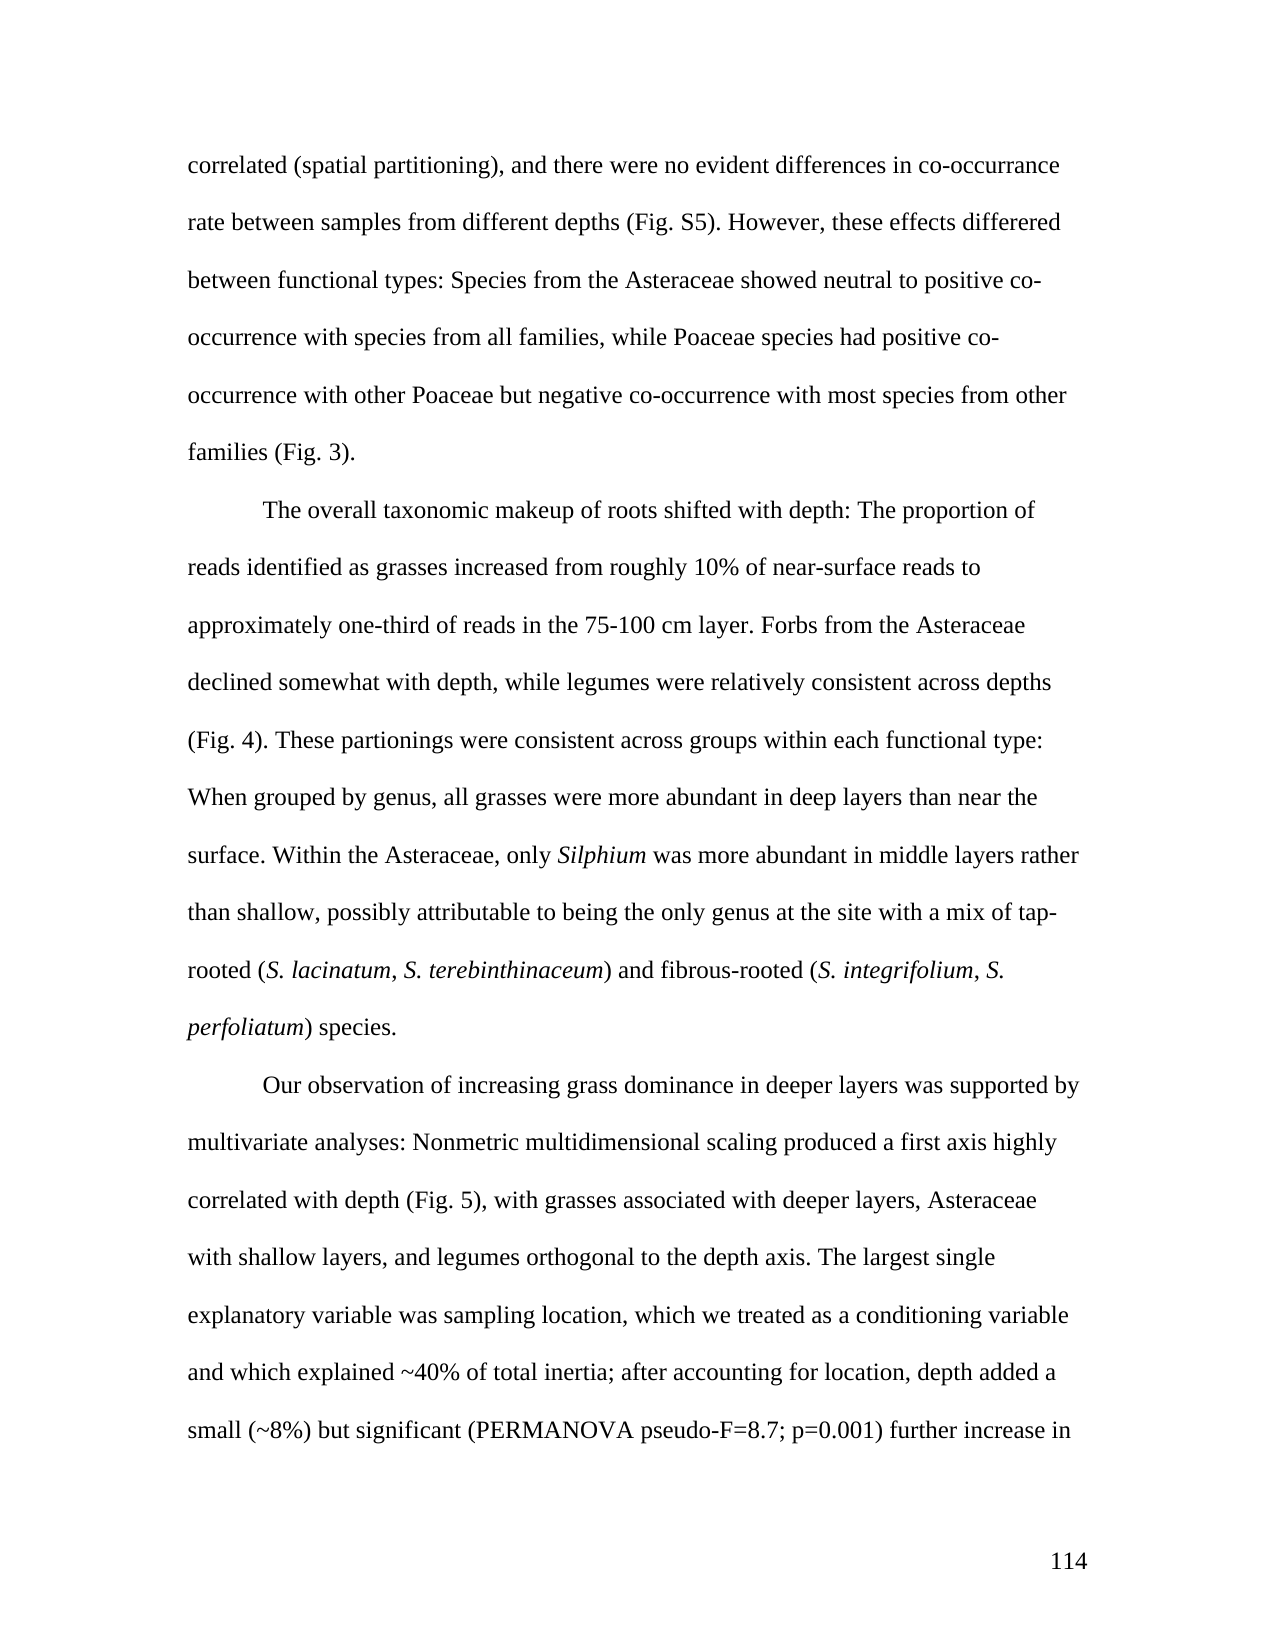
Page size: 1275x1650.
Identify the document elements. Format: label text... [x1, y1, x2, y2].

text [187, 1070, 1087, 1444]
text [187, 150, 1087, 466]
text The overall taxonomic makeup of roots shifted with depth: The proportion of reads identified as grasses increased from roughly 10% of near-surface reads to approximately one-third of reads in the 75-100 cm layer. Forbs from the Asteraceae declined somewhat with depth, while legumes were relatively consistent across depths (Fig. 4). These partionings were consistent across groups within each functional type: When grouped by genus, all grasses were more abundant in deep layers than near the surface. Within the Asteraceae, only Silphium was more abundant in middle layers rather than shallow, possibly attributable to being the only genus at the site with a mix of tap-rooted (S. lacinatum, S. terebinthinaceum) and fibrous-rooted (S. integrifolium, S. perfoliatum) species. [187, 495, 1087, 1041]
